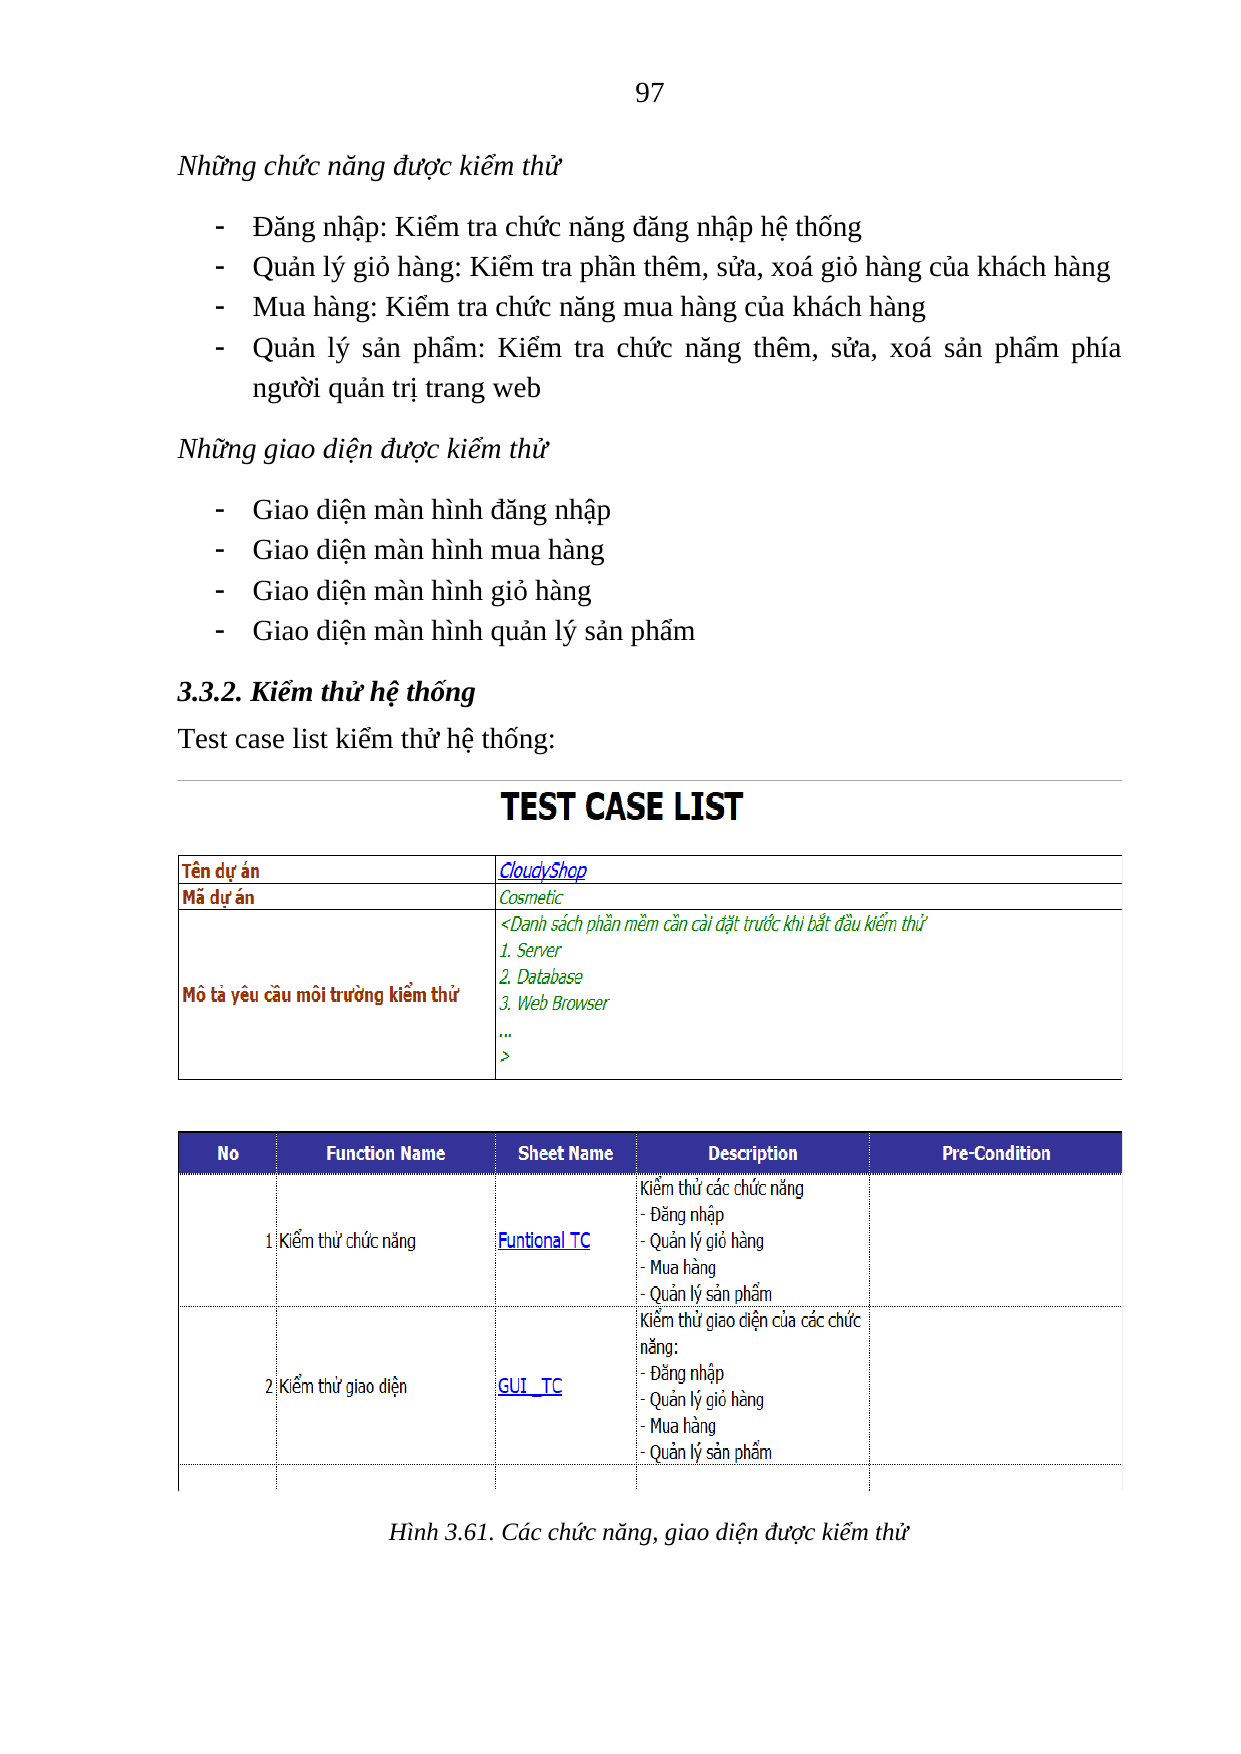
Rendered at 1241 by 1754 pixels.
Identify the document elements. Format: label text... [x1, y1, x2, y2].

text Những giao diện được kiểm thử [177, 431, 1122, 464]
text Những chức năng được kiểm thử [177, 148, 1122, 181]
list Mua hàng: Kiểm tra chức năng mua hàng của khách hàng [215, 289, 1122, 323]
list Giao diện màn hình mua hàng [215, 532, 1122, 566]
list Giao diện màn hình đăng nhập [215, 492, 1122, 526]
list Giao diện màn hình giỏ hàng [215, 573, 1122, 606]
text Test case list kiểm thử hệ thống: [177, 721, 1122, 754]
list Quản lý sản phẩm: Kiểm tra chức năng thêm, sửa, xoá sản phẩm phía người quản trị trang web [215, 330, 1122, 403]
subtitle 3.3.2. Kiểm thử hệ thống [177, 674, 1122, 708]
list Quản lý giỏ hàng: Kiểm tra phần thêm, sửa, xoá giỏ hàng của khách hàng [215, 249, 1122, 283]
picture [177, 780, 1123, 1491]
list Giao diện màn hình quản lý sản phẩm [215, 613, 1122, 647]
list Đăng nhập: Kiểm tra chức năng đăng nhập hệ thống [215, 209, 1122, 242]
